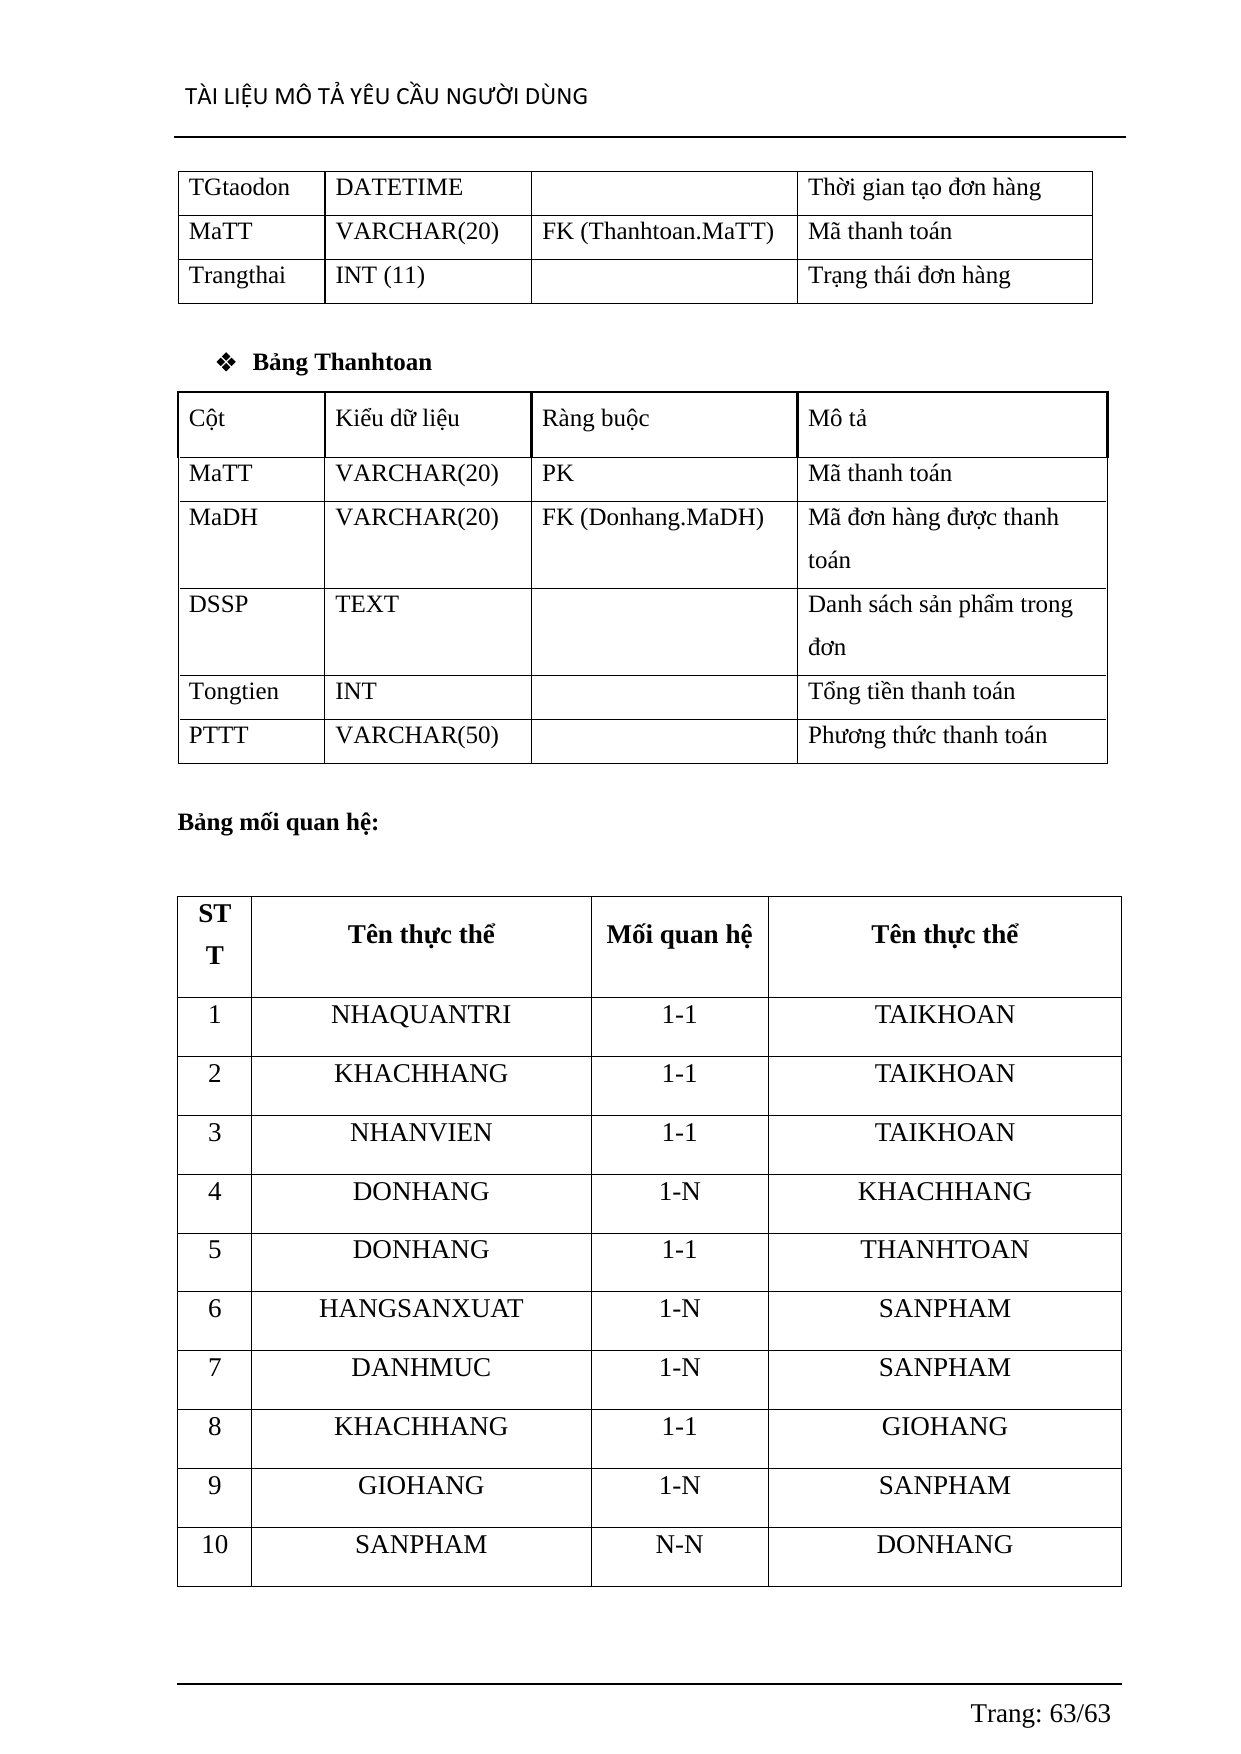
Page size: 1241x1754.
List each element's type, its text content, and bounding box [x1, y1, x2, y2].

table_cell KHACHHANG [252, 1410, 591, 1468]
list Bảng Thanhtoan [215, 347, 1122, 376]
table_cell Tongtien [179, 676, 324, 719]
table_cell TEXT [325, 589, 531, 675]
table_cell 1-1 [592, 1057, 768, 1115]
table_header Kiểu dữ liệu [326, 393, 530, 457]
table_cell FK (Thanhtoan.MaTT) [532, 216, 797, 259]
table_cell [532, 260, 797, 303]
table_cell FK (Donhang.MaDH) [532, 502, 797, 588]
table_cell 1-1 [592, 998, 768, 1056]
table_cell SANPHAM [769, 1469, 1121, 1527]
table_cell Phương thức thanh toán [798, 719, 1107, 763]
table_cell INT [325, 676, 531, 719]
table_cell DONHANG [252, 1175, 591, 1232]
table_cell MaTT [179, 216, 324, 259]
table_header Mối quan hệ [592, 897, 768, 997]
table_cell N-N [592, 1528, 768, 1586]
table_cell DSSP [179, 589, 324, 675]
table_cell GIOHANG [252, 1469, 591, 1527]
table_cell NHANVIEN [252, 1116, 591, 1173]
table_cell INT (11) [326, 260, 531, 303]
table_cell Trạng thái đơn hàng [798, 260, 1092, 303]
table_cell NHAQUANTRI [252, 998, 591, 1056]
table_cell SANPHAM [769, 1351, 1121, 1409]
table_cell THANHTOAN [769, 1234, 1121, 1291]
table_cell PTTT [179, 720, 324, 763]
table_cell DONHANG [769, 1528, 1121, 1586]
table_cell TAIKHOAN [769, 1057, 1121, 1115]
table_cell 1-1 [592, 1410, 768, 1468]
table_cell [532, 720, 797, 763]
table_cell KHACHHANG [769, 1175, 1121, 1232]
table_header Tên thực thể [252, 897, 591, 997]
table_cell 5 [178, 1234, 251, 1291]
table_cell DANHMUC [252, 1351, 591, 1409]
table_cell MaDH [179, 502, 324, 588]
table_cell Mã thanh toán [798, 216, 1092, 259]
table_cell TAIKHOAN [769, 1116, 1121, 1173]
table_cell Danh sách sản phẩm trong đơn [798, 588, 1107, 675]
table_cell 2 [178, 1057, 251, 1115]
table_cell HANGSANXUAT [252, 1292, 591, 1350]
table_cell VARCHAR(20) [325, 458, 531, 501]
table_cell 1-N [592, 1175, 768, 1232]
table_cell 1 [178, 998, 251, 1056]
table_cell TGtaodon [179, 172, 324, 215]
table_cell Mã thanh toán [798, 458, 1107, 501]
table_cell 6 [178, 1292, 251, 1350]
table_cell TAIKHOAN [769, 998, 1121, 1056]
table_cell VARCHAR(20) [325, 502, 531, 588]
table_cell VARCHAR(20) [326, 216, 531, 259]
table_header Mô tả [799, 393, 1106, 457]
table_cell GIOHANG [769, 1410, 1121, 1468]
table_cell 3 [178, 1116, 251, 1173]
table_cell 8 [178, 1410, 251, 1468]
table_cell Tổng tiền thanh toán [798, 675, 1107, 719]
table_cell 1-1 [592, 1116, 768, 1173]
table_cell 9 [178, 1469, 251, 1527]
table_cell 1-N [592, 1351, 768, 1409]
table_header STT [178, 897, 251, 997]
table_cell Thời gian tạo đơn hàng [798, 172, 1092, 215]
table_cell [532, 676, 797, 719]
table_cell MaTT [179, 458, 324, 501]
table_cell DATETIME [326, 172, 531, 215]
table_cell Trangthai [179, 260, 324, 303]
table_cell 1-1 [592, 1234, 768, 1291]
table_cell KHACHHANG [252, 1057, 591, 1115]
table_cell 1-N [592, 1292, 768, 1350]
table_cell SANPHAM [252, 1528, 591, 1586]
table_cell 7 [178, 1351, 251, 1409]
table_cell SANPHAM [769, 1292, 1121, 1350]
table_header Cột [179, 393, 324, 457]
table_cell PK [532, 458, 797, 501]
table_cell 4 [178, 1175, 251, 1232]
table_cell Mã đơn hàng được thanh toán [798, 501, 1107, 588]
table_cell 10 [178, 1528, 251, 1586]
table_cell DONHANG [252, 1234, 591, 1291]
table_cell VARCHAR(50) [325, 720, 531, 763]
table_cell 1-N [592, 1469, 768, 1527]
table_header Tên thực thể [769, 897, 1121, 997]
text Bảng mối quan hệ: [177, 807, 1122, 836]
table_cell [532, 172, 797, 215]
table_header Ràng buộc [533, 393, 796, 457]
table_cell [532, 589, 797, 675]
